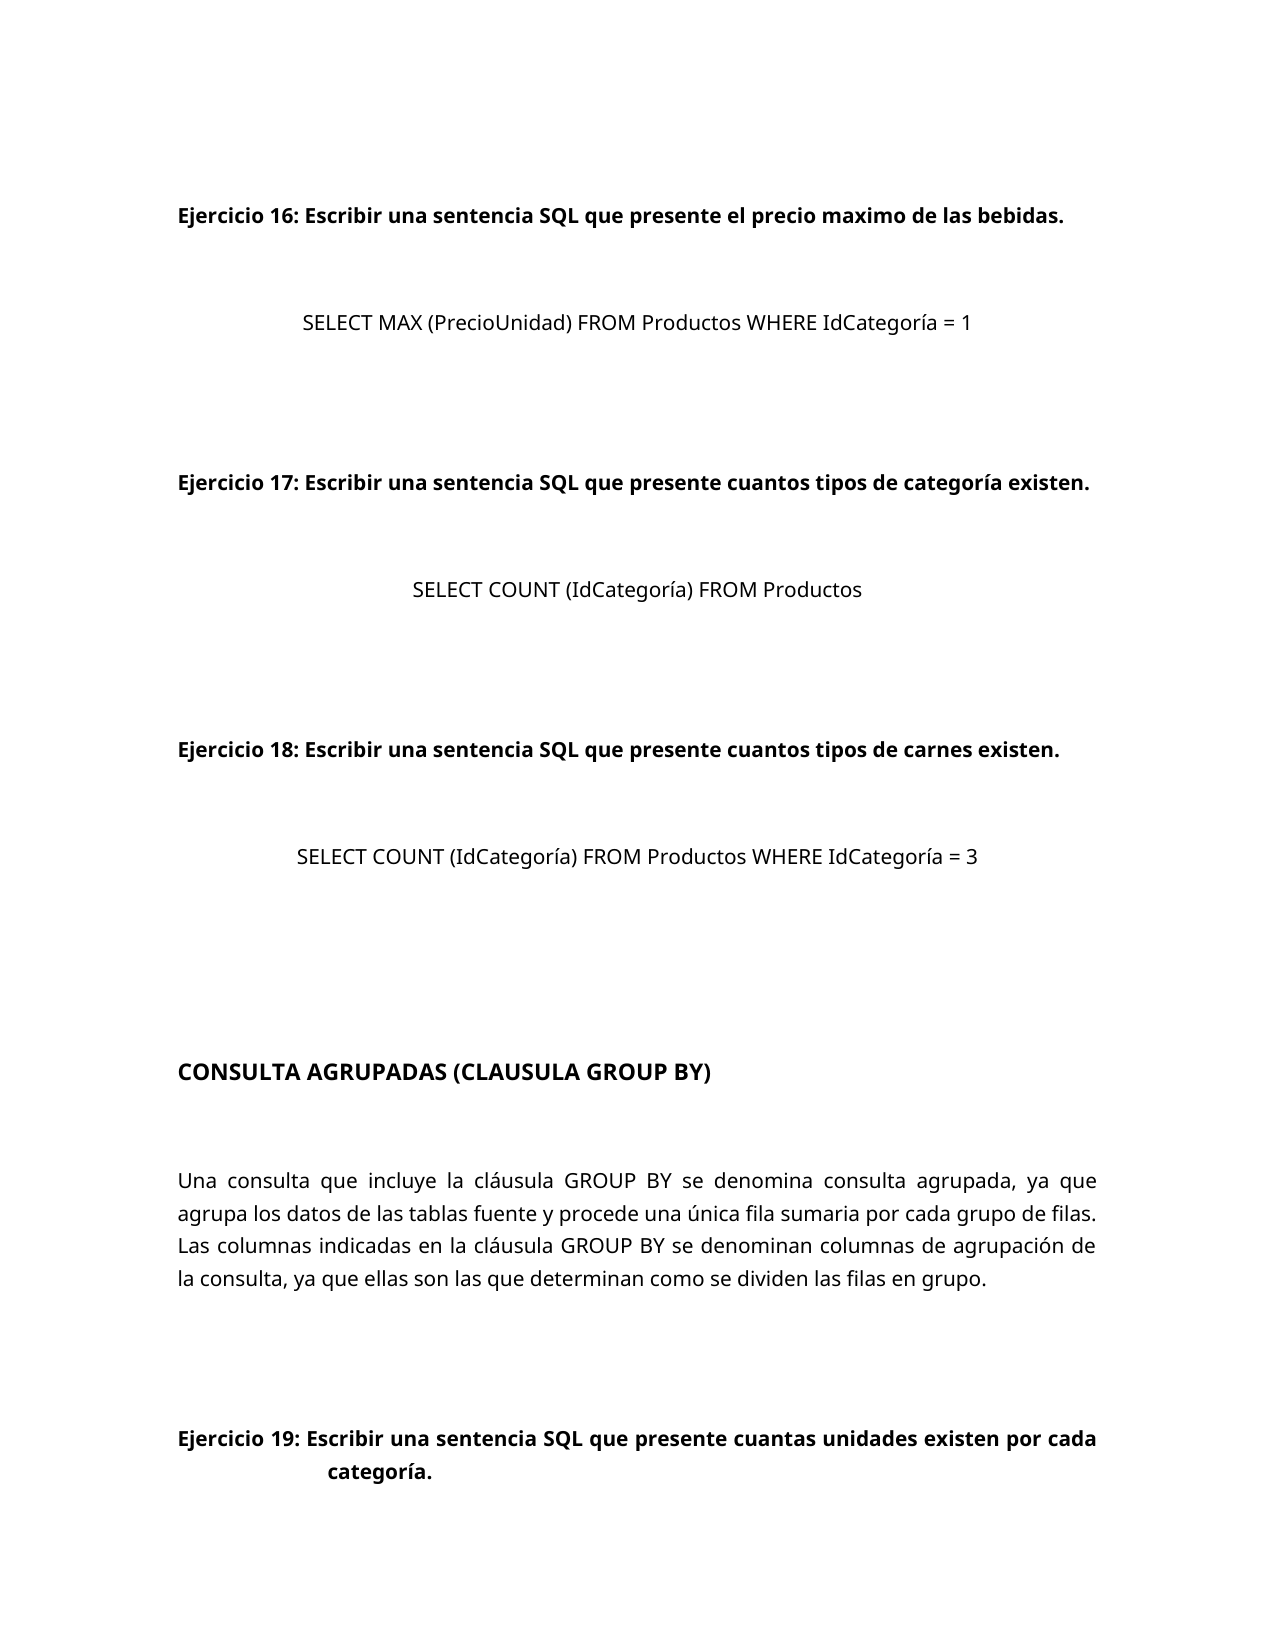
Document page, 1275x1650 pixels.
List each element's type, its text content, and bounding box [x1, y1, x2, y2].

text Ejercicio 16: Escribir una sentencia SQL que presente el precio maximo de las bebidas. [177, 201, 1098, 229]
text SELECT COUNT (IdCategoría) FROM Productos WHERE IdCategoría = 3 [177, 842, 1098, 871]
text Una consulta que incluye la cláusula GROUP BY se denomina consulta agrupada, ya que agrupa los datos de las tablas fuente y procede una única fila sumaria por cada grupo de filas. Las columnas indicadas en la cláusula GROUP BY se denominan columnas de agrupación de la consulta, ya que ellas son las que determinan como se dividen las filas en grupo. [177, 1166, 1098, 1292]
text Ejercicio 18: Escribir una sentencia SQL que presente cuantos tipos de carnes existen. [177, 735, 1098, 764]
text SELECT MAX (PrecioUnidad) FROM Productos WHERE IdCategoría = 1 [177, 308, 1098, 336]
text CONSULTA AGRUPADAS (CLAUSULA GROUP BY) [177, 1056, 1098, 1087]
text Ejercicio 17: Escribir una sentencia SQL que presente cuantos tipos de categoría existen. [177, 468, 1098, 497]
text Ejercicio 19: Escribir una sentencia SQL que presente cuantas unidades existen por cada categoría. [177, 1424, 1098, 1485]
text SELECT COUNT (IdCategoría) FROM Productos [177, 575, 1098, 603]
